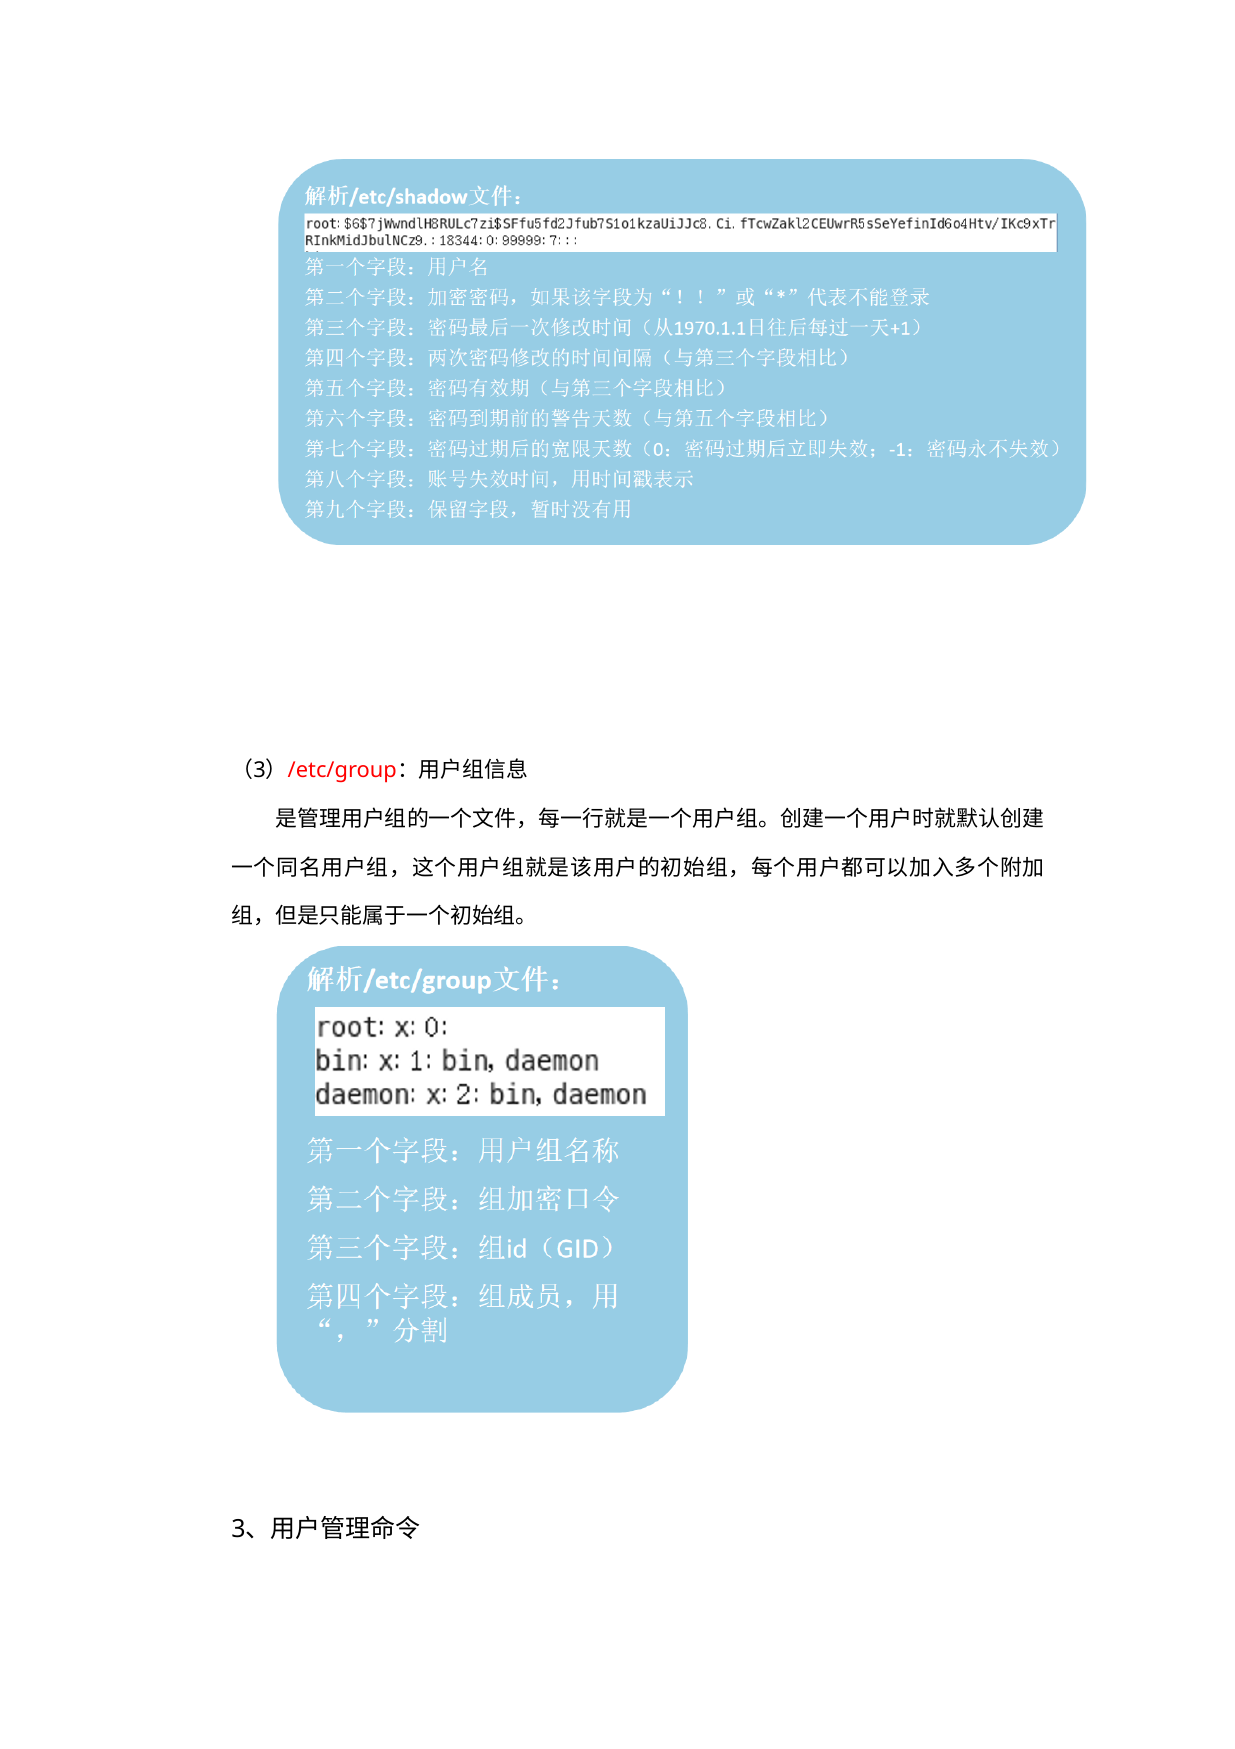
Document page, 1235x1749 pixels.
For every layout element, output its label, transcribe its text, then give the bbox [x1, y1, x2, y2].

list /etc/group：用户组信息 [187, 752, 1047, 784]
list 用户管理命令 [187, 1494, 1047, 1559]
list 是管理用户组的一个文件，每一行就是一个用户组。创建一个用户时就默认创建一个同名用户组，这个用户组就是该用户的初始组，每个用户都可以加入多个附加组，但是只能属于一个初始组。 [231, 800, 1047, 930]
picture [275, 159, 1087, 545]
picture [275, 946, 692, 1414]
